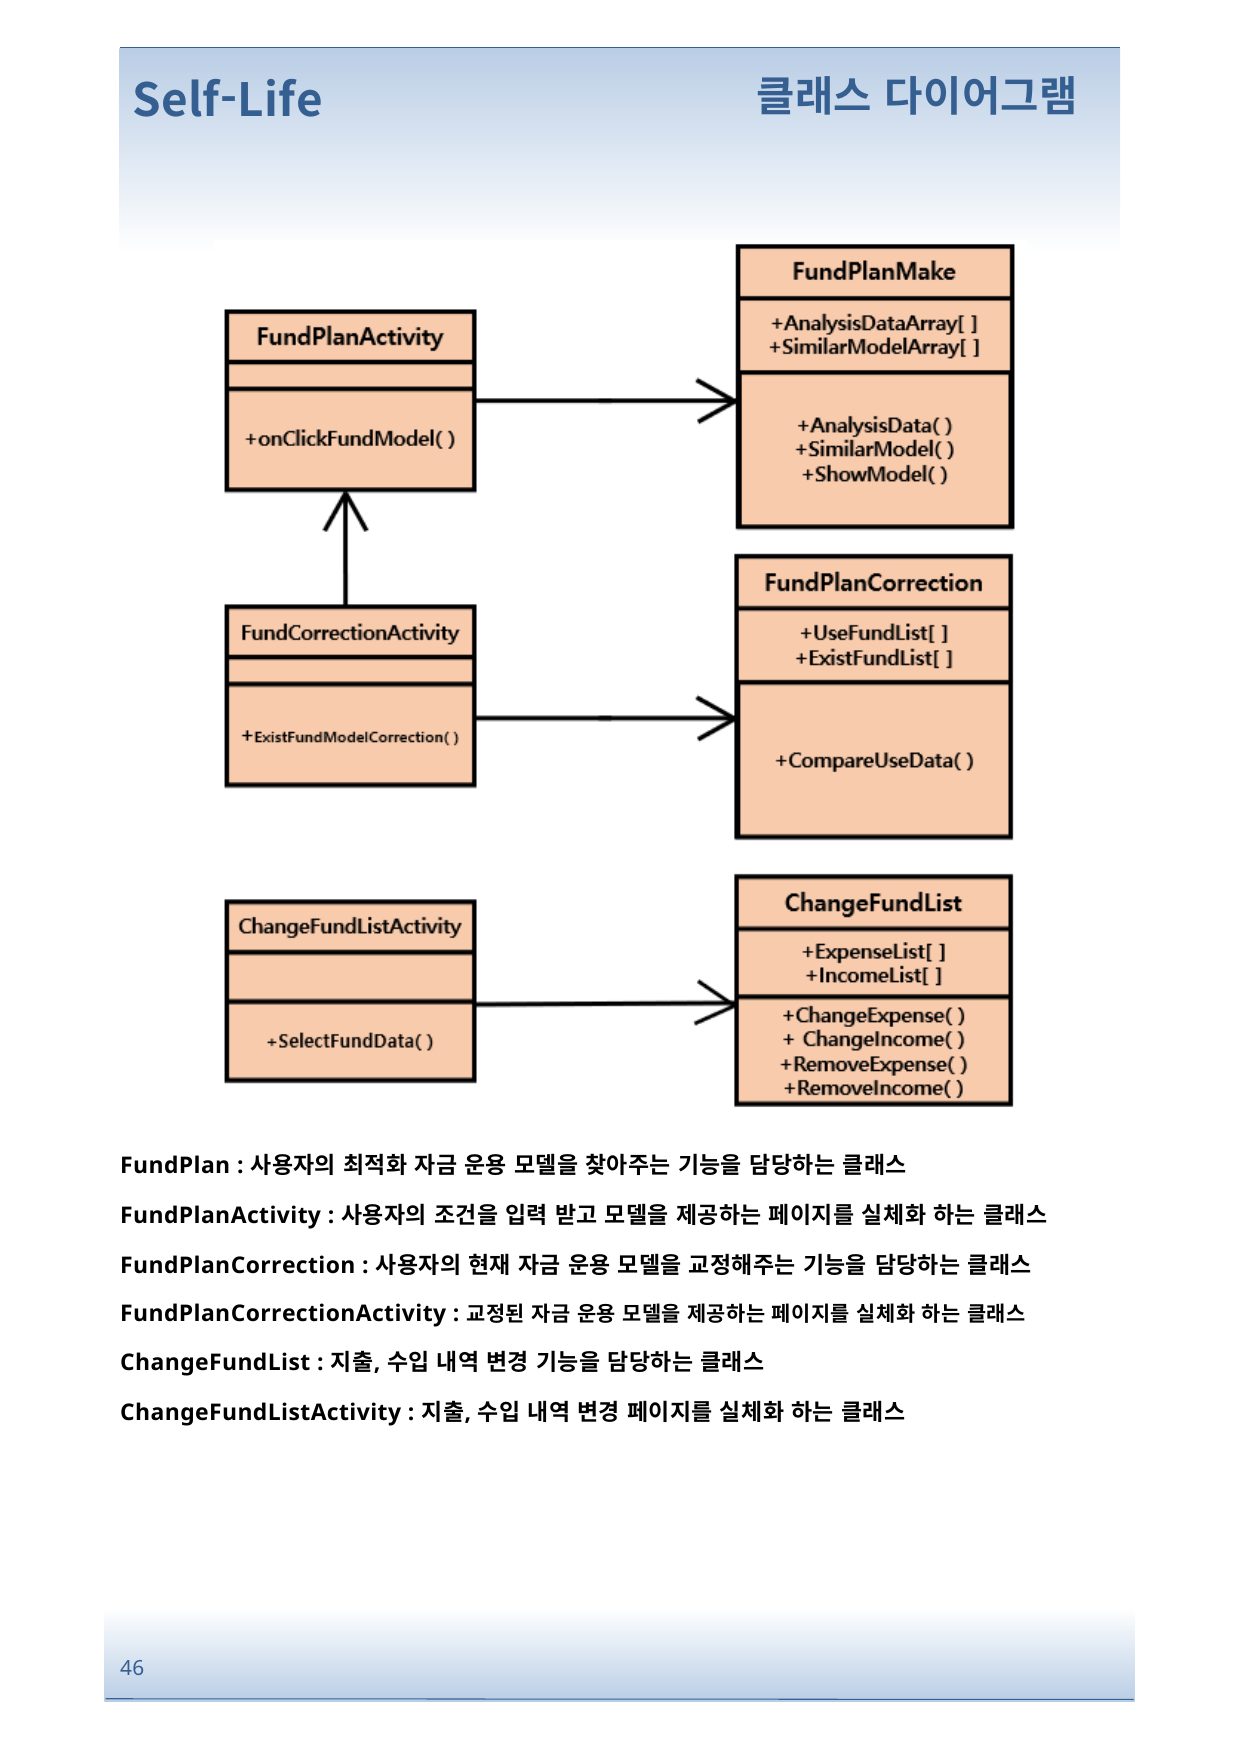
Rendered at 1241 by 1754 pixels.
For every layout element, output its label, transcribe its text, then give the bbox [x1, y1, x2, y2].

text ChangeFundList : 지출, 수입 내역 변경 기능을 담당하는 클래스 [120, 1344, 1120, 1377]
text ChangeFundListActivity : 지출, 수입 내역 변경 페이지를 실체화 하는 클래스 [120, 1394, 1120, 1427]
text FundPlan : 사용자의 최적화 자금 운용 모델을 찾아주는 기능을 담당하는 클래스 [120, 1147, 1120, 1180]
table_header 클래스 다이어그램 [714, 48, 1120, 138]
text FundPlanCorrection : 사용자의 현재 자금 운용 모델을 교정해주는 기능을 담당하는 클래스 [120, 1247, 1120, 1280]
text FundPlanActivity : 사용자의 조건을 입력 받고 모델을 제공하는 페이지를 실체화 하는 클래스 [120, 1197, 1120, 1230]
picture [213, 240, 1028, 1110]
table_header Self-Life [120, 48, 714, 138]
text FundPlanCorrectionActivity : 교정된 자금 운용 모델을 제공하는 페이지를 실체화 하는 클래스 [120, 1297, 1120, 1328]
